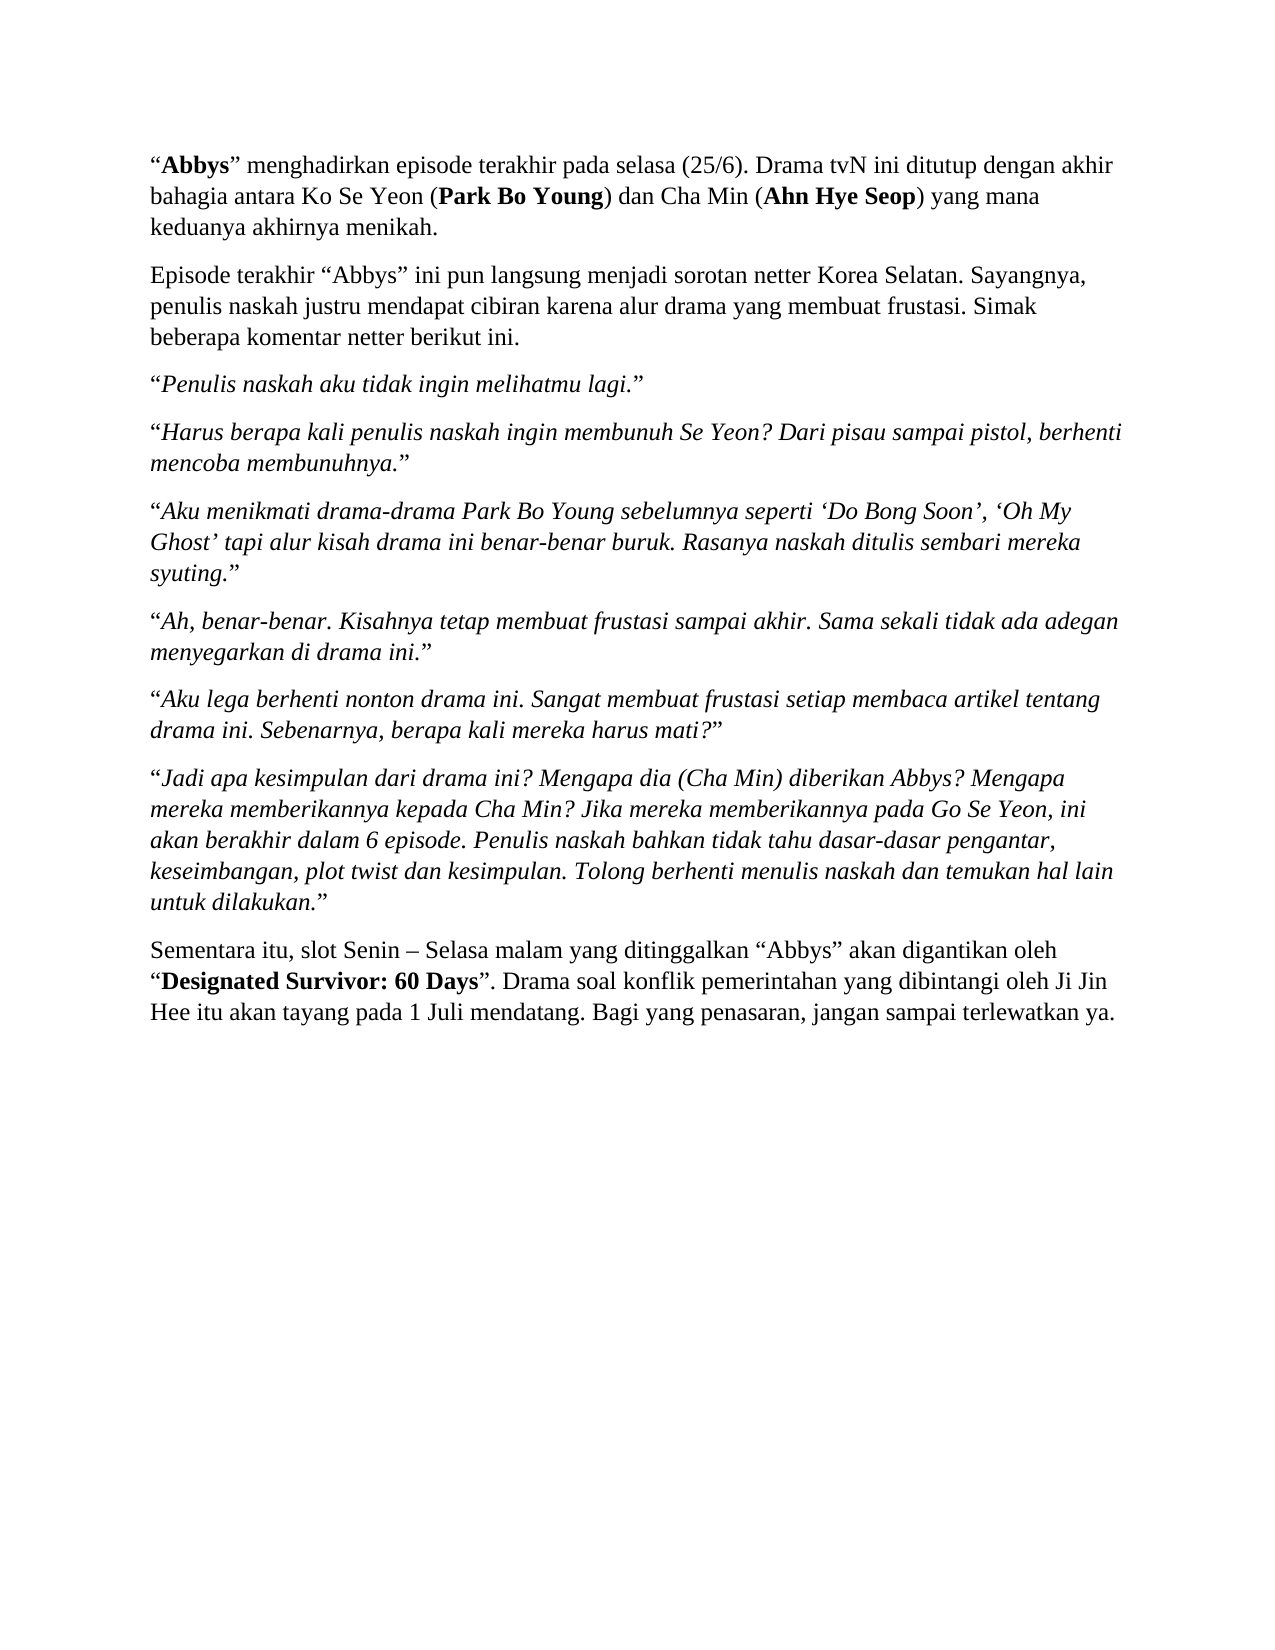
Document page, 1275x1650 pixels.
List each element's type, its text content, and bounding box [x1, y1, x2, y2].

text “Aku lega berhenti nonton drama ini. Sangat membuat frustasi setiap membaca artikel tentang drama ini. Sebenarnya, berapa kali mereka harus mati?” [150, 684, 1125, 744]
text “Jadi apa kesimpulan dari drama ini? Mengapa dia (Cha Min) diberikan Abbys? Mengapa mereka memberikannya kepada Cha Min? Jika mereka memberikannya pada Go Se Yeon, ini akan berakhir dalam 6 episode. Penulis naskah bahkan tidak tahu dasar-dasar pengantar, keseimbangan, plot twist dan kesimpulan. Tolong berhenti menulis naskah dan temukan hal lain untuk dilakukan.” [150, 763, 1125, 916]
text “Abbys” menghadirkan episode terakhir pada selasa (25/6). Drama tvN ini ditutup dengan akhir bahagia antara Ko Se Yeon (Park Bo Young) dan Cha Min (Ahn Hye Seop) yang mana keduanya akhirnya menikah. [150, 150, 1125, 241]
text “Ah, benar-benar. Kisahnya tetap membuat frustasi sampai akhir. Sama sekali tidak ada adegan menyegarkan di drama ini.” [150, 606, 1125, 666]
text “Aku menikmati drama-drama Park Bo Young sebelumnya seperti ‘Do Bong Soon’, ‘Oh My Ghost’ tapi alur kisah drama ini benar-benar buruk. Rasanya naskah ditulis sembari mereka syuting.” [150, 496, 1125, 587]
text Sementara itu, slot Senin – Selasa malam yang ditinggalkan “Abbys” akan digantikan oleh “Designated Survivor: 60 Days”. Drama soal konflik pemerintahan yang dibintangi oleh Ji Jin Hee itu akan tayang pada 1 Juli mendatang. Bagi yang penasaran, jangan sampai terlewatkan ya. [150, 935, 1125, 1026]
text “Penulis naskah aku tidak ingin melihatmu lagi.” [150, 369, 1125, 398]
text Episode terakhir “Abbys” ini pun langsung menjadi sorotan netter Korea Selatan. Sayangnya, penulis naskah justru mendapat cibiran karena alur drama yang membuat frustasi. Simak beberapa komentar netter berikut ini. [150, 260, 1125, 351]
text “Harus berapa kali penulis naskah ingin membunuh Se Yeon? Dari pisau sampai pistol, berhenti mencoba membunuhnya.” [150, 417, 1125, 477]
